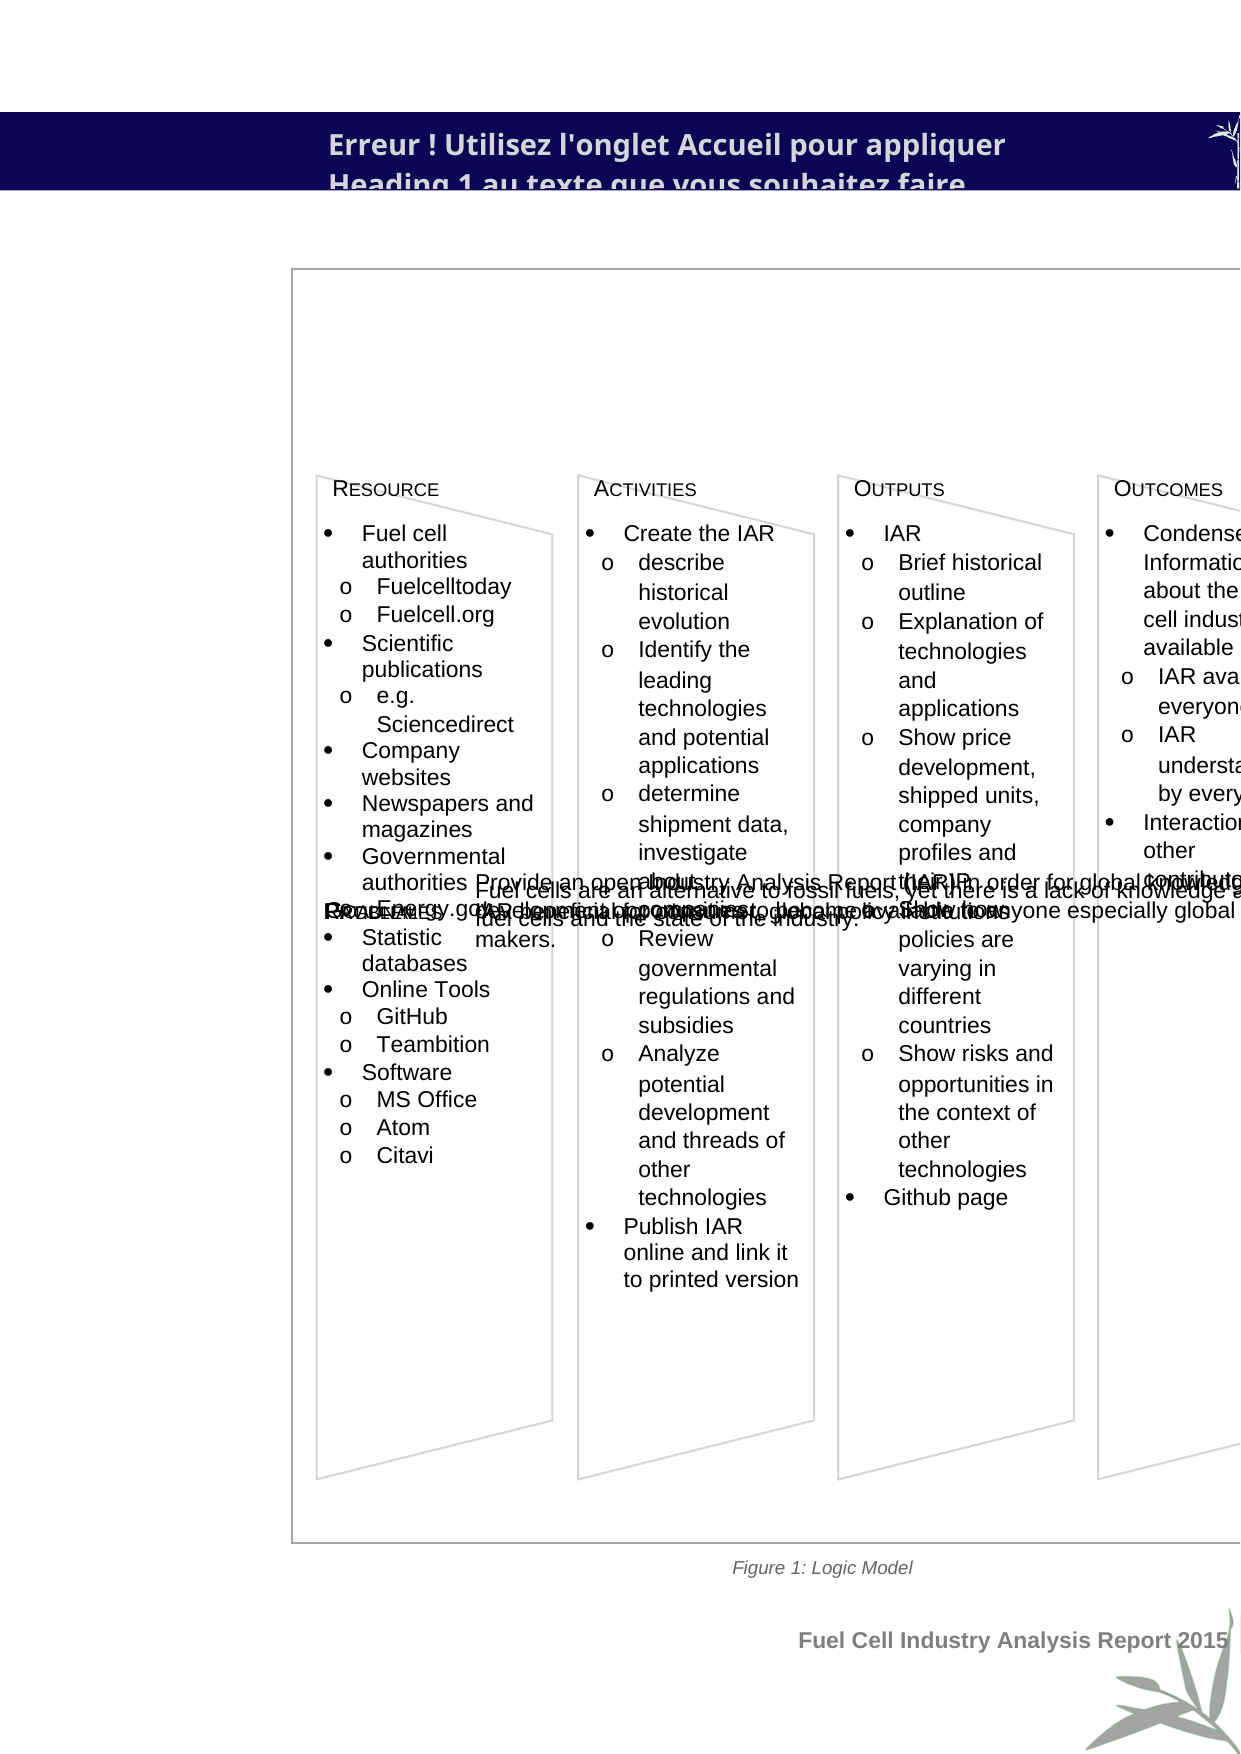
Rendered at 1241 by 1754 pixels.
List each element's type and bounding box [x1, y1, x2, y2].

picture [1068, 1607, 1241, 1754]
